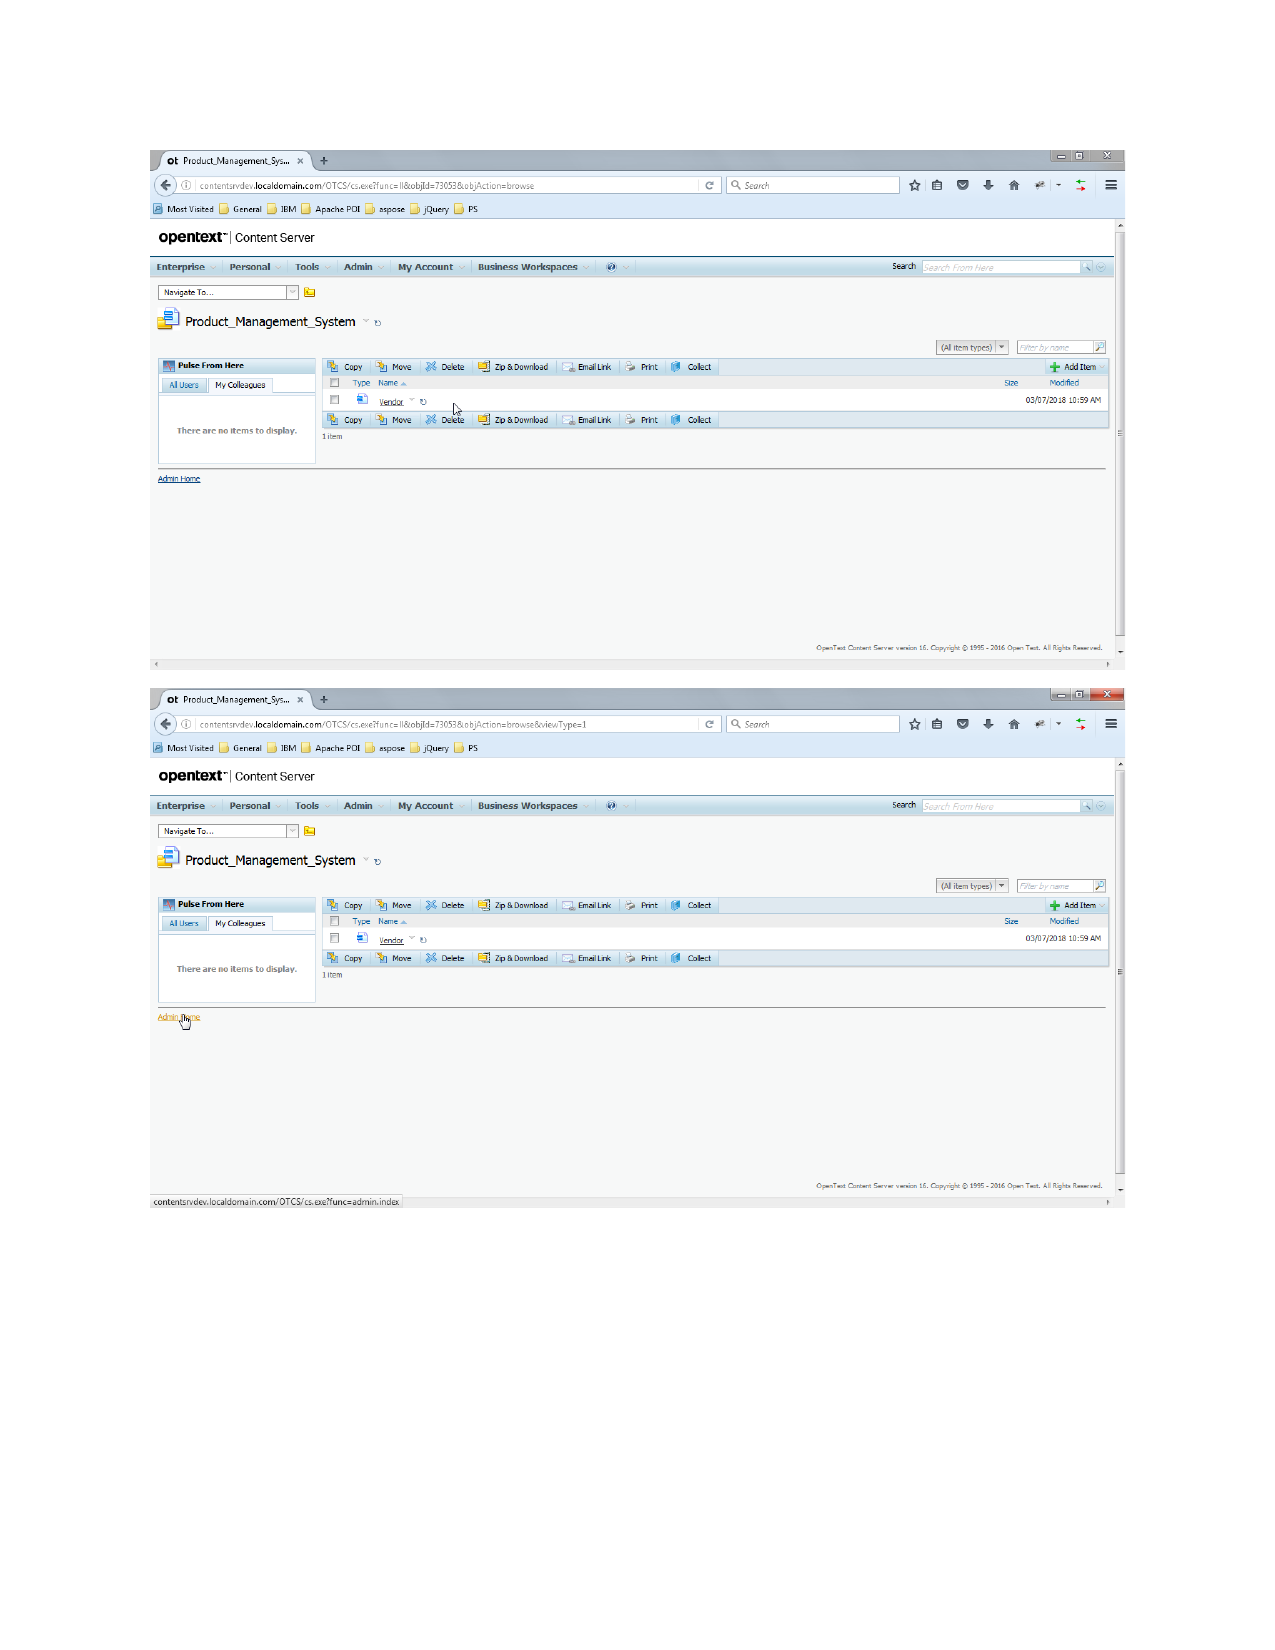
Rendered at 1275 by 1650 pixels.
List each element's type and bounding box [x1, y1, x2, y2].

picture [150, 688, 1125, 1208]
picture [150, 150, 1125, 670]
